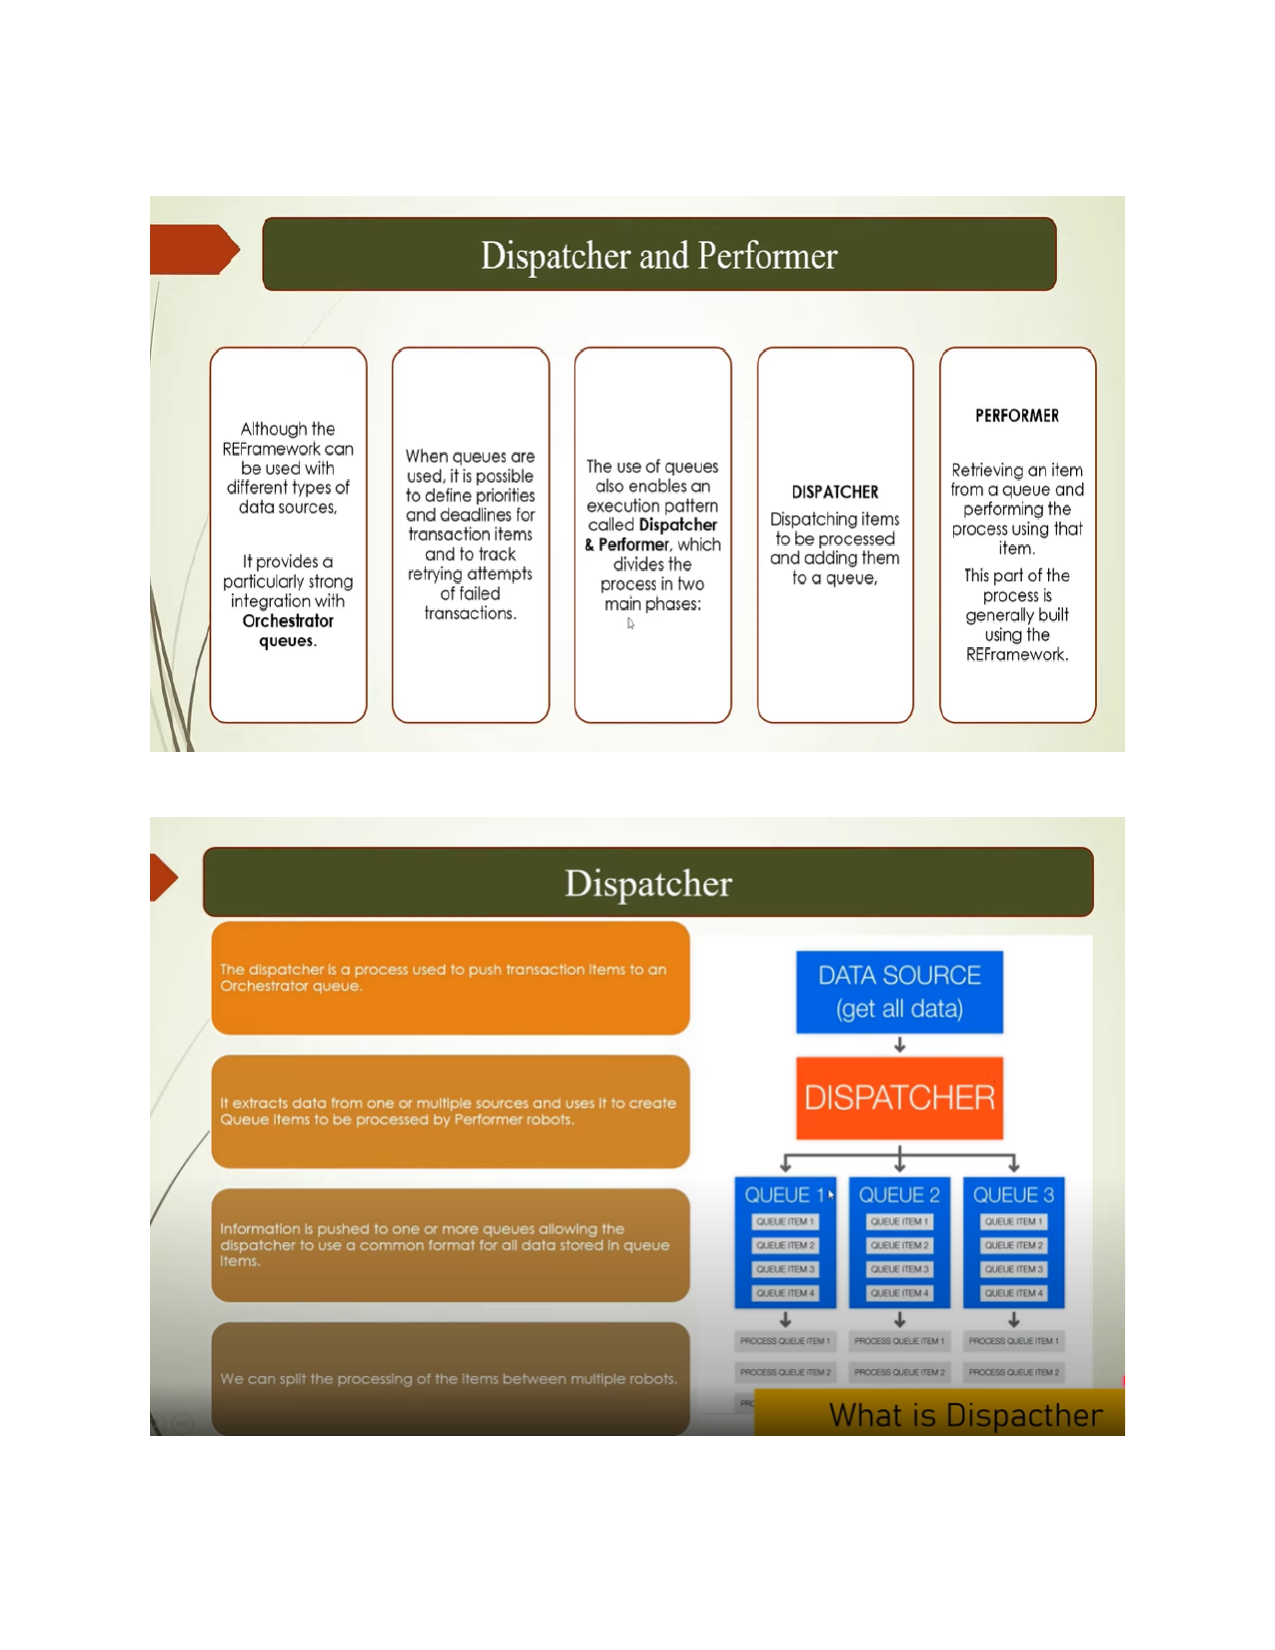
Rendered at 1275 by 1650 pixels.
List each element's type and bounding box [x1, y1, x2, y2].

picture [150, 196, 1125, 752]
picture [150, 817, 1125, 1436]
